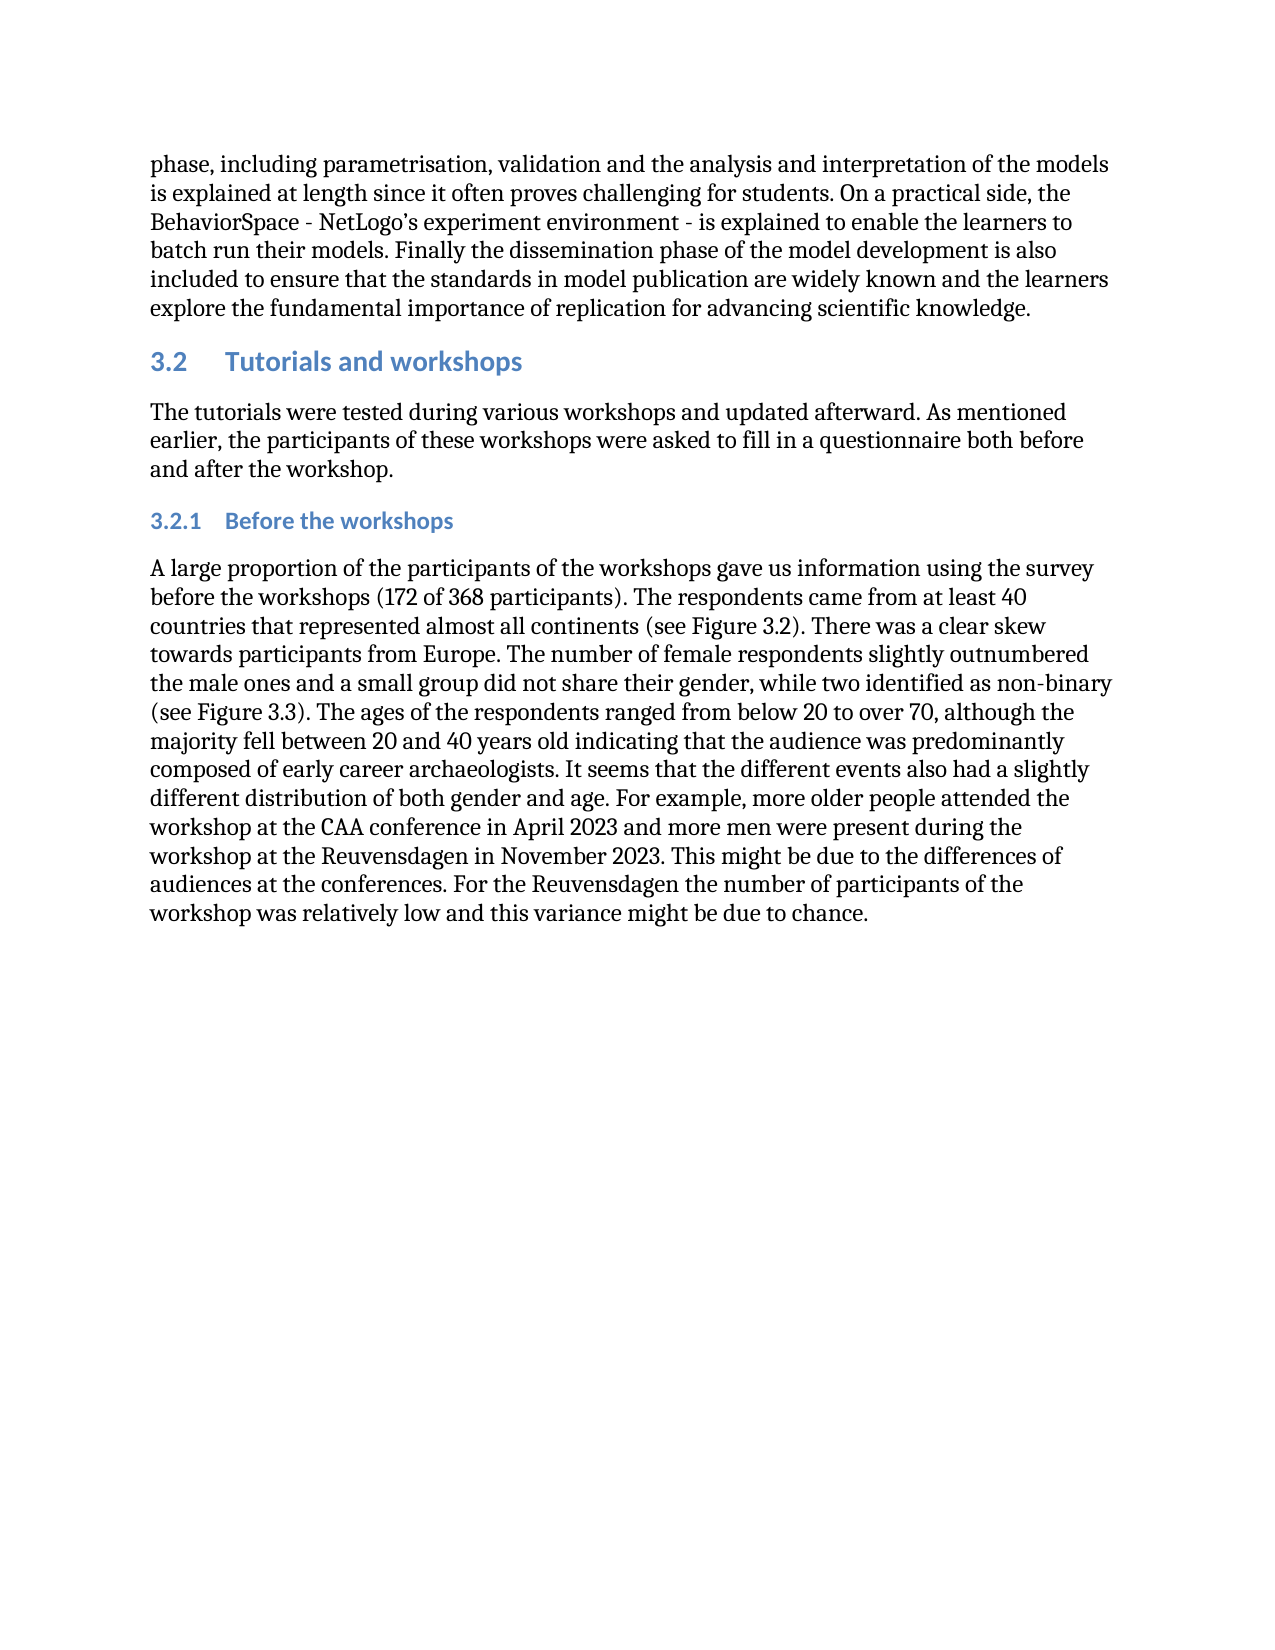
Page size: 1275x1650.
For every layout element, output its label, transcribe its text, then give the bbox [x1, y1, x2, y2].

subtitle 3.2 Tutorials and workshops [150, 343, 1125, 379]
subtitle 3.2.1 Before the workshops [150, 505, 1125, 535]
text A large proportion of the participants of the workshops gave us information using the survey before the workshops (172 of 368 participants). The respondents came from at least 40 countries that represented almost all continents (see Figure 3.2). There was a clear skew towards participants from Europe. The number of female respondents slightly outnumbered the male ones and a small group did not share their gender, while two identified as non-binary (see Figure 3.3). The ages of the respondents ranged from below 20 to over 70, although the majority fell between 20 and 40 years old indicating that the audience was predominantly composed of early career archaeologists. It seems that the different events also had a slightly different distribution of both gender and age. For example, more older people attended the workshop at the CAA conference in April 2023 and more men were present during the workshop at the Reuvensdagen in November 2023. This might be due to the differences of audiences at the conferences. For the Reuvensdagen the number of participants of the workshop was relatively low and this variance might be due to chance. [150, 554, 1125, 928]
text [150, 150, 1125, 322]
text The tutorials were tested during various workshops and updated afterward. As mentioned earlier, the participants of these workshops were asked to fill in a questionnaire both before and after the workshop. [150, 398, 1125, 484]
